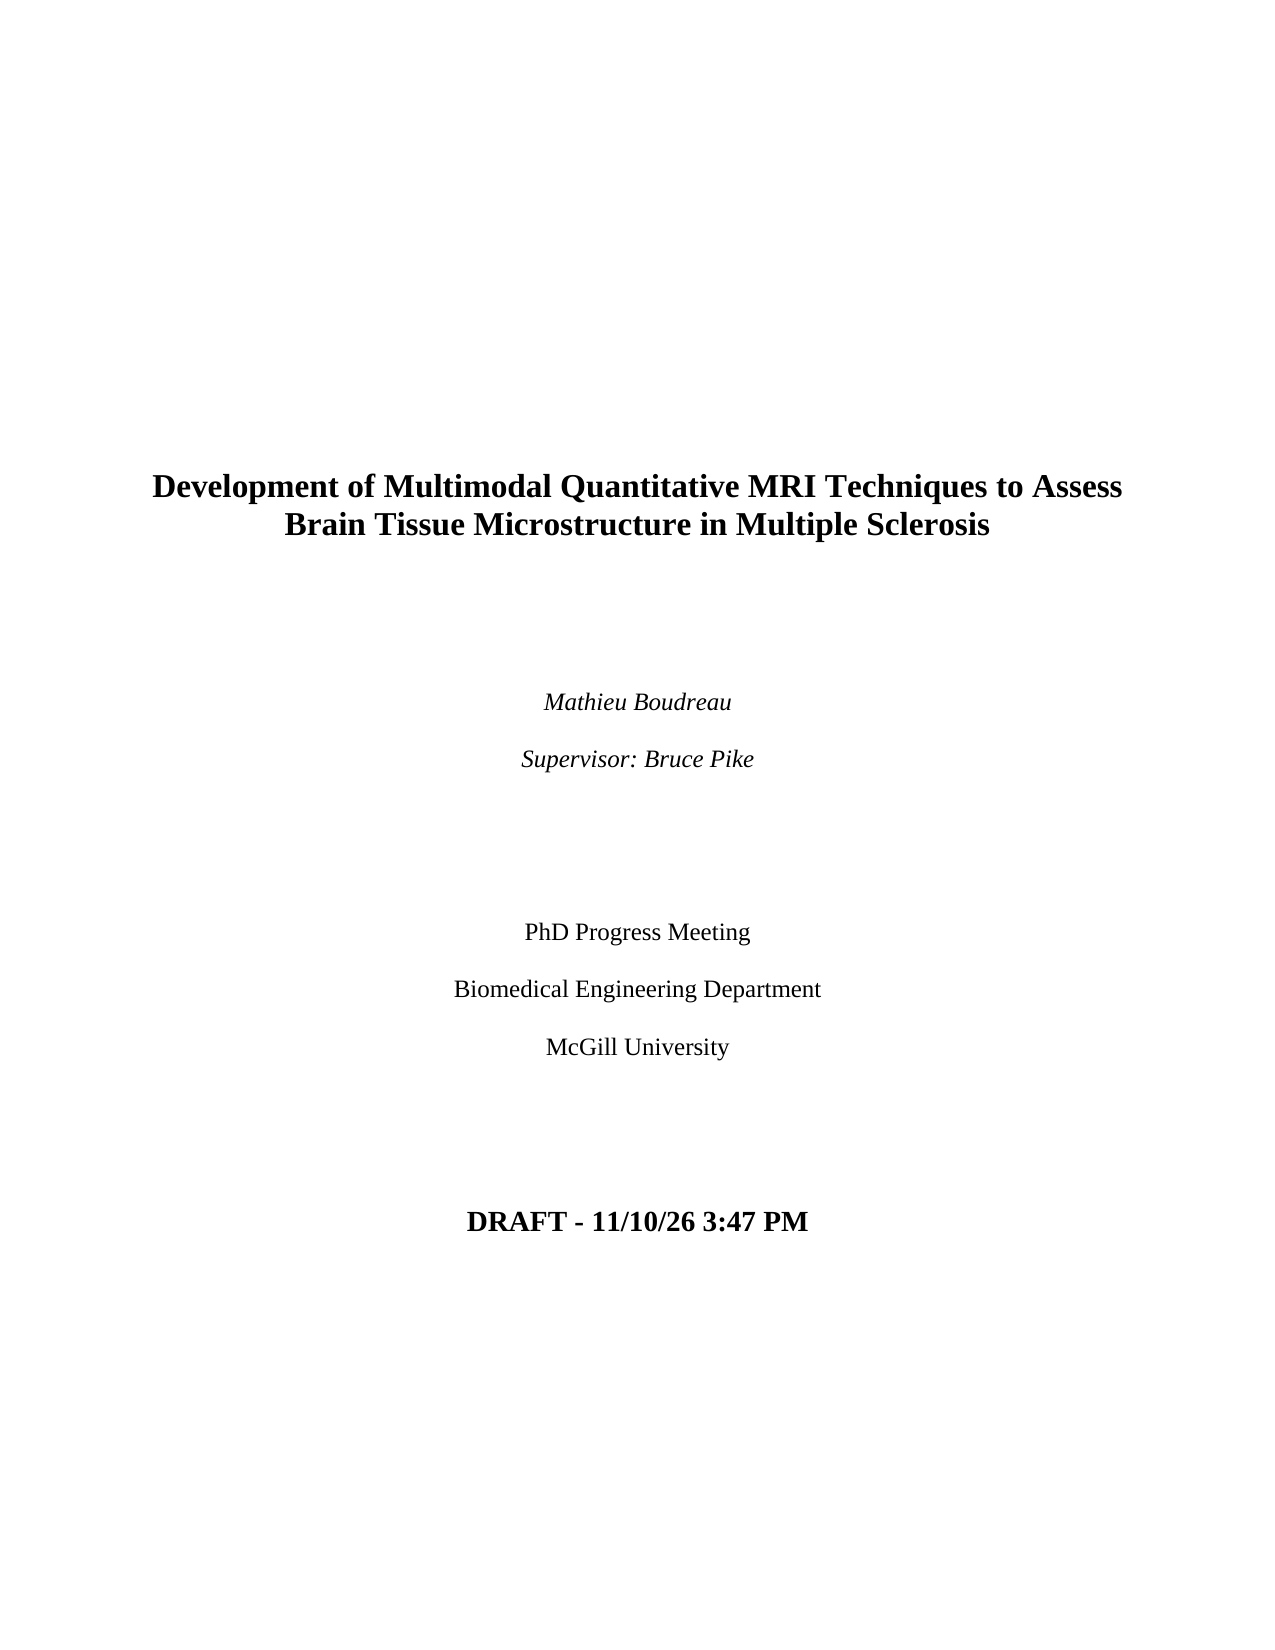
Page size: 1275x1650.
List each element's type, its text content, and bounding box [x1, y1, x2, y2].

text McGill University [118, 1032, 1157, 1060]
text Mathieu Boudreau [118, 687, 1157, 715]
text DRAFT - 12/11/14 1:18 PM [118, 1204, 1157, 1238]
text Biomedical Engineering Department [118, 974, 1157, 1003]
text PhD Progress Meeting [118, 917, 1157, 945]
text Supervisor: Bruce Pike [118, 744, 1157, 773]
text Development of Multimodal Quantitative MRI Techniques to Assess Brain Tissue Microstructure in Multiple Sclerosis [118, 466, 1157, 543]
